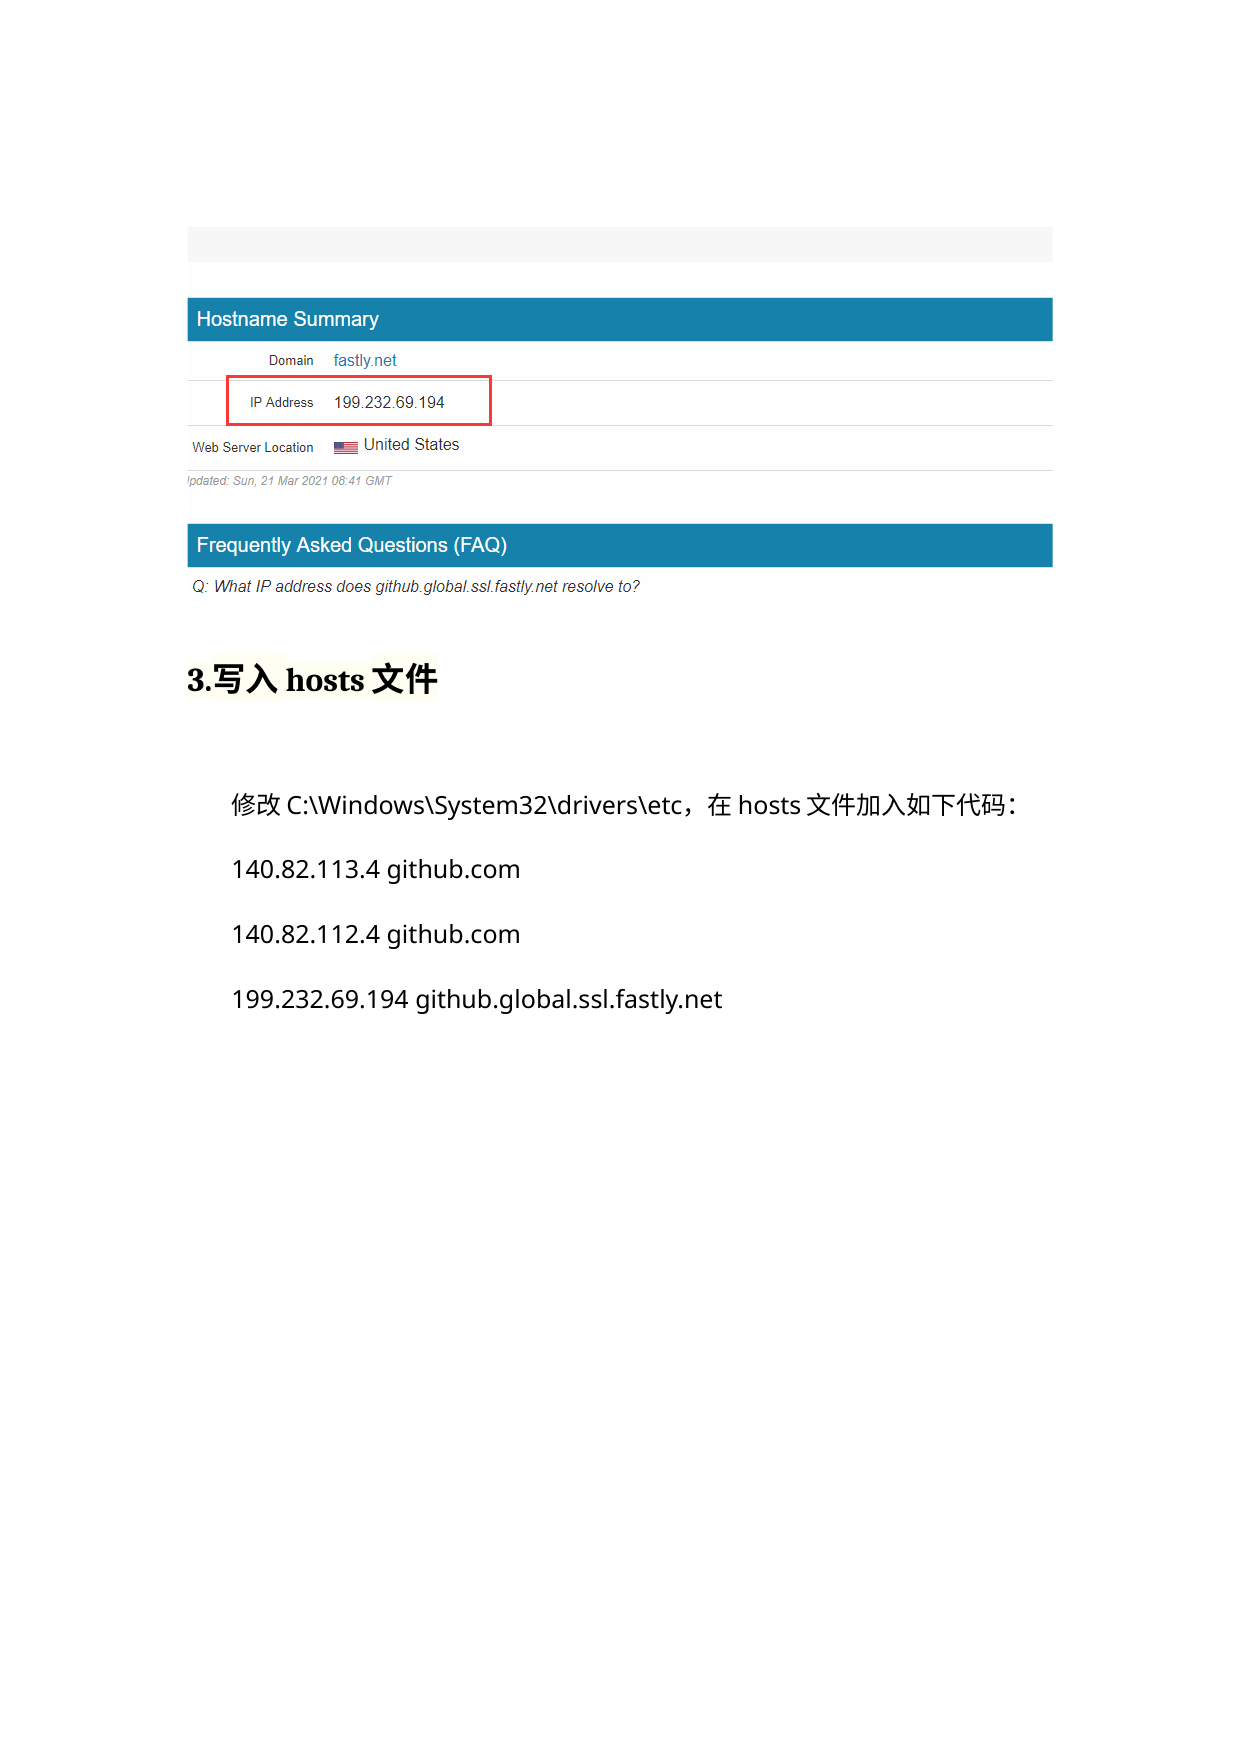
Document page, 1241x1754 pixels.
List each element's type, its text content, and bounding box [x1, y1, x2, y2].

picture [187, 227, 1053, 599]
text 140.82.113.4 github.com [187, 836, 1053, 901]
list 199.232.69.194 github.global.ssl.fastly.net [231, 966, 1053, 1031]
subtitle 3.写入hosts文件 [187, 644, 1053, 709]
list 修改C:\Windows\System32\drivers\etc，在hosts文件加入如下代码： [231, 771, 1053, 836]
text 140.82.112.4 github.com [187, 901, 1053, 966]
